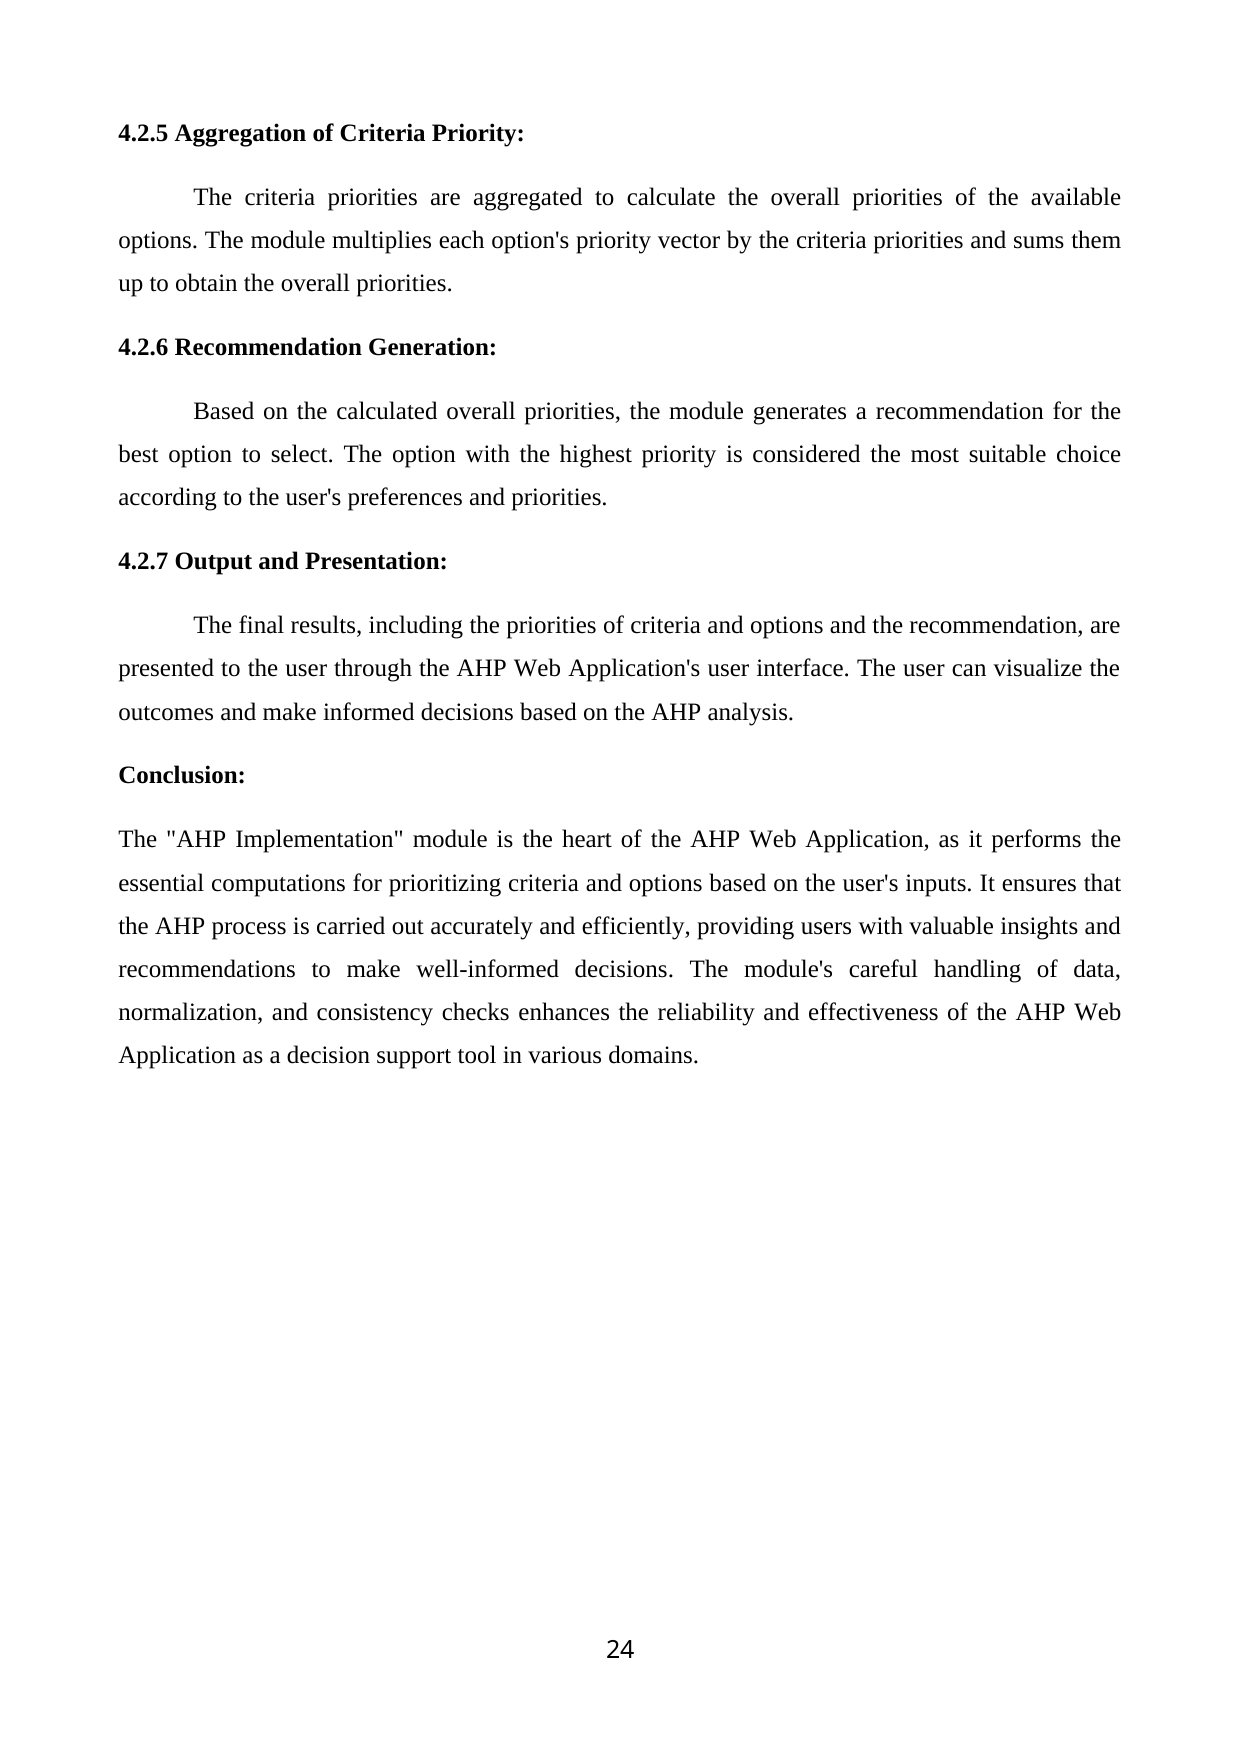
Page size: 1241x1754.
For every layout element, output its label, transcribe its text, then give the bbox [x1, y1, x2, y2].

text The final results, including the priorities of criteria and options and the recommendation, are presented to the user through the AHP Web Application's user interface. The user can visualize the outcomes and make informed decisions based on the AHP analysis. [118, 610, 1122, 725]
text The "AHP Implementation" module is the heart of the AHP Web Application, as it performs the essential computations for prioritizing criteria and options based on the user's inputs. It ensures that the AHP process is carried out accurately and efficiently, providing users with valuable insights and recommendations to make well-informed decisions. The module's careful handling of data, normalization, and consistency checks enhances the reliability and effectiveness of the AHP Web Application as a decision support tool in various domains. [118, 824, 1122, 1069]
text 4.2.5 Aggregation of Criteria Priority: [118, 118, 1122, 147]
text 4.2.6 Recommendation Generation: [118, 332, 1122, 361]
text The criteria priorities are aggregated to calculate the overall priorities of the available options. The module multiplies each option's priority vector by the criteria priorities and sums them up to obtain the overall priorities. [118, 182, 1122, 297]
text Based on the calculated overall priorities, the module generates a recommendation for the best option to select. The option with the highest priority is considered the most suitable choice according to the user's preferences and priorities. [118, 396, 1122, 511]
text Conclusion: [118, 761, 1122, 789]
text 4.2.7 Output and Presentation: [118, 546, 1122, 575]
